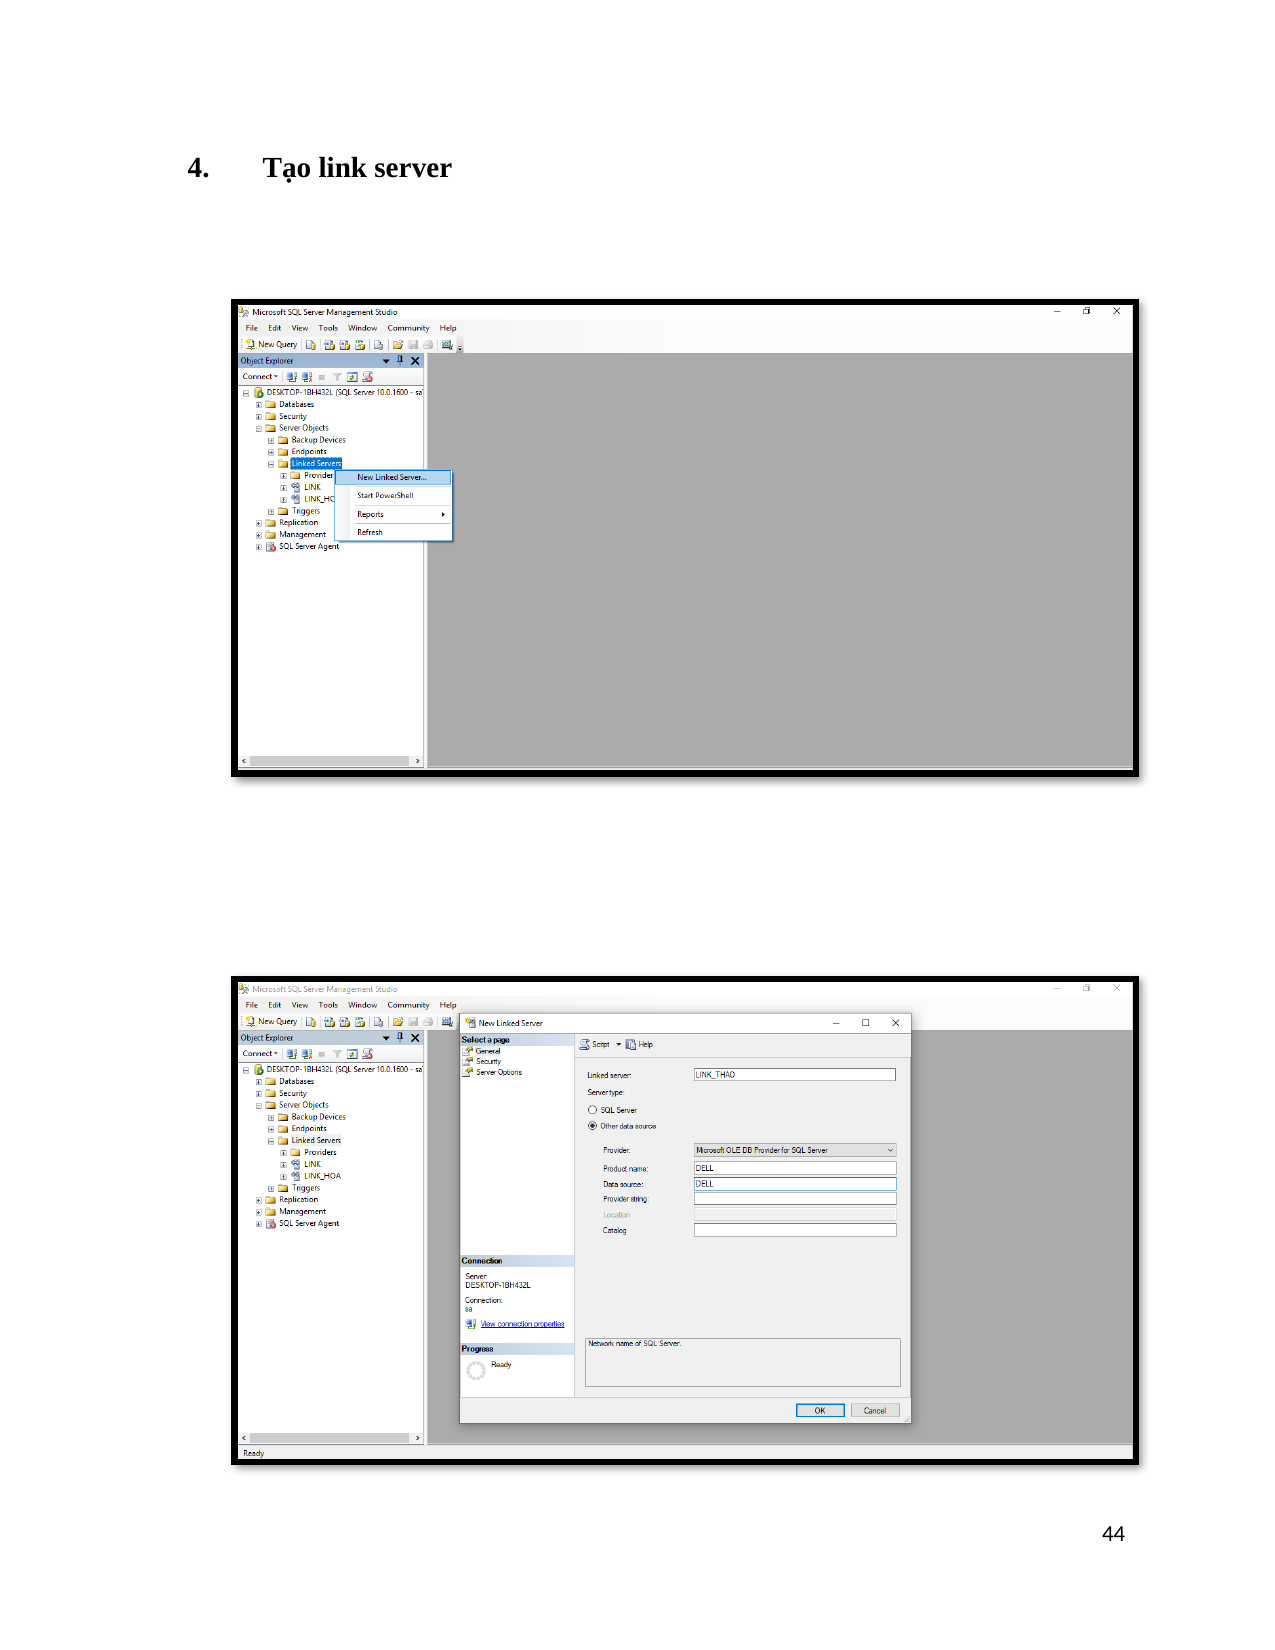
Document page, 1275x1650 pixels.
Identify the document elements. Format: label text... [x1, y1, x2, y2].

picture [238, 982, 1133, 1459]
picture [238, 305, 1133, 770]
list Tạo link server [187, 150, 1125, 183]
